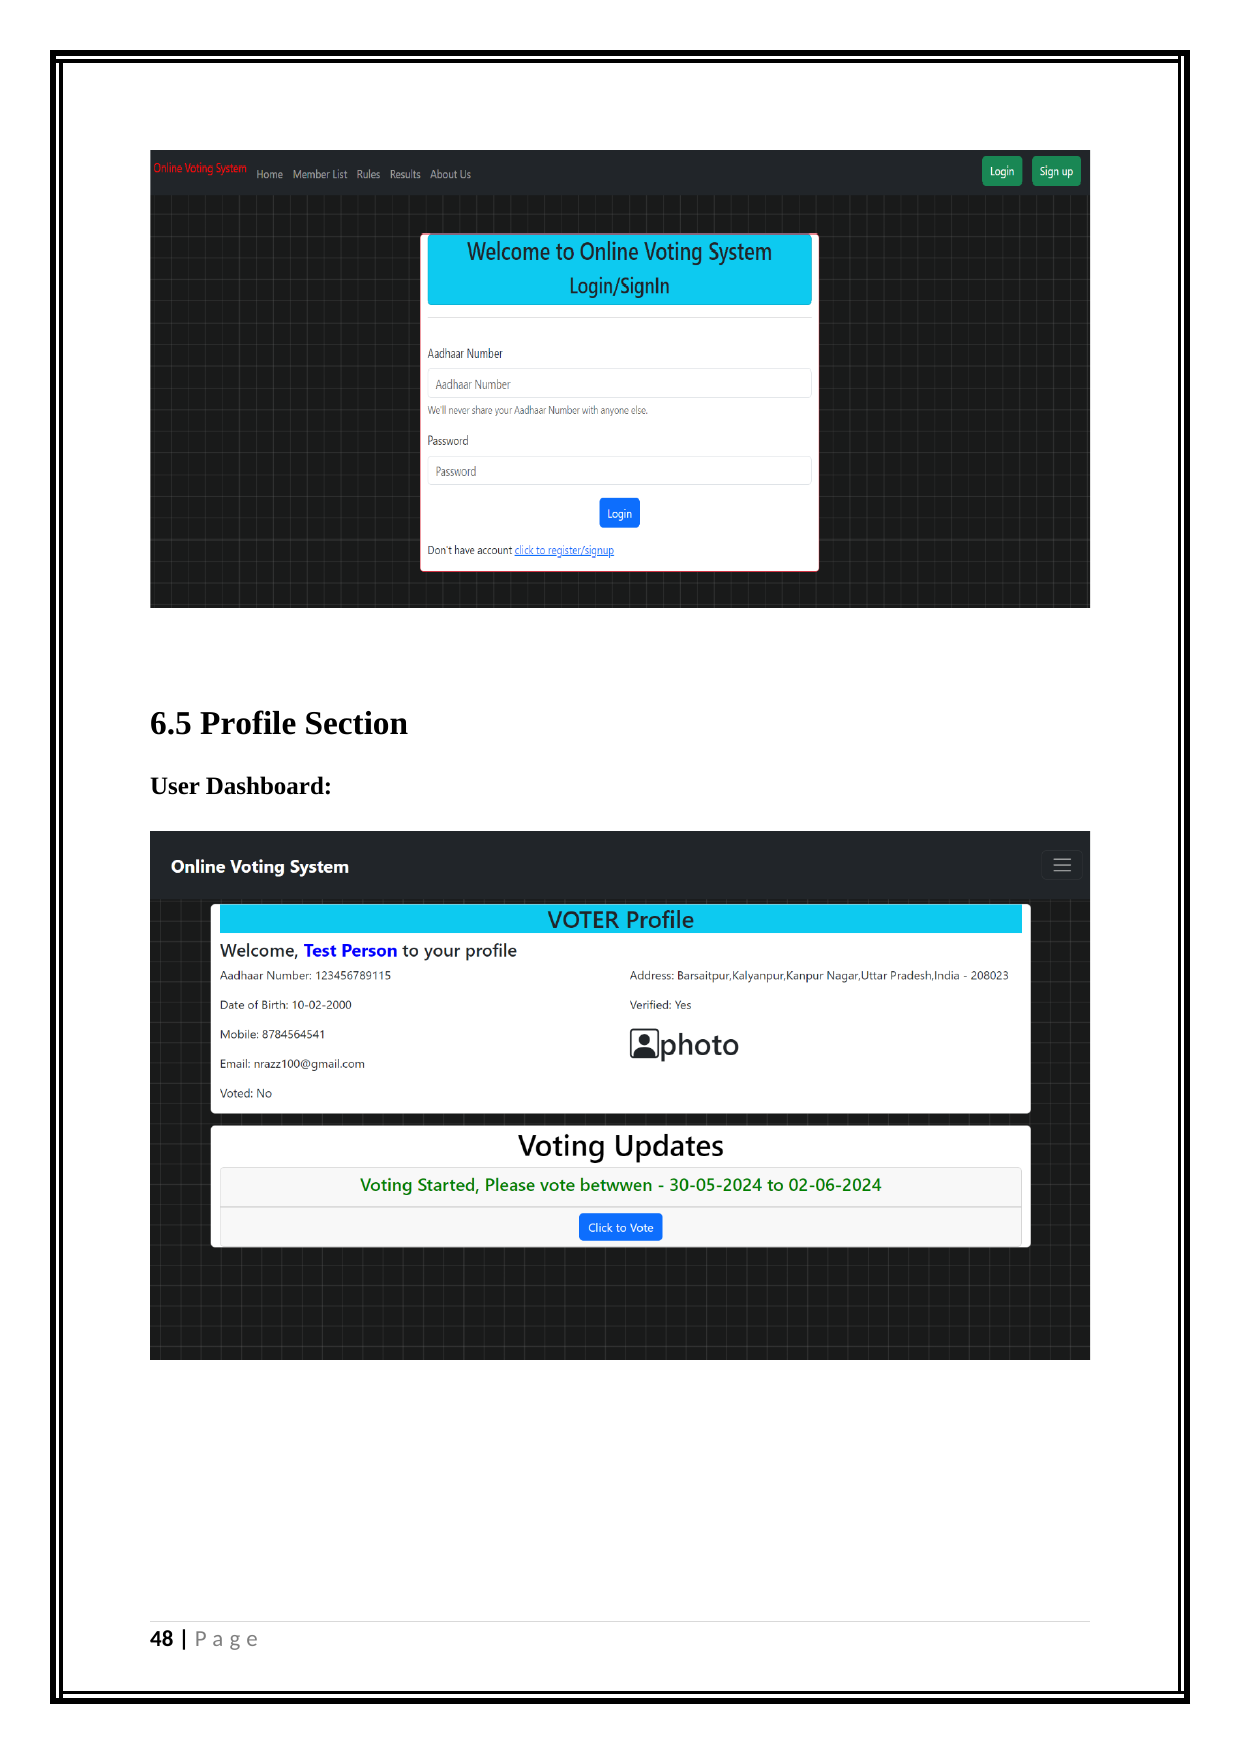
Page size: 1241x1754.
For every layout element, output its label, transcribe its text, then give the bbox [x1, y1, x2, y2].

text User Dashboard: [150, 771, 1090, 800]
picture [150, 150, 1091, 608]
subtitle 6.5 Profile Section [150, 704, 1090, 742]
picture [150, 831, 1091, 1360]
